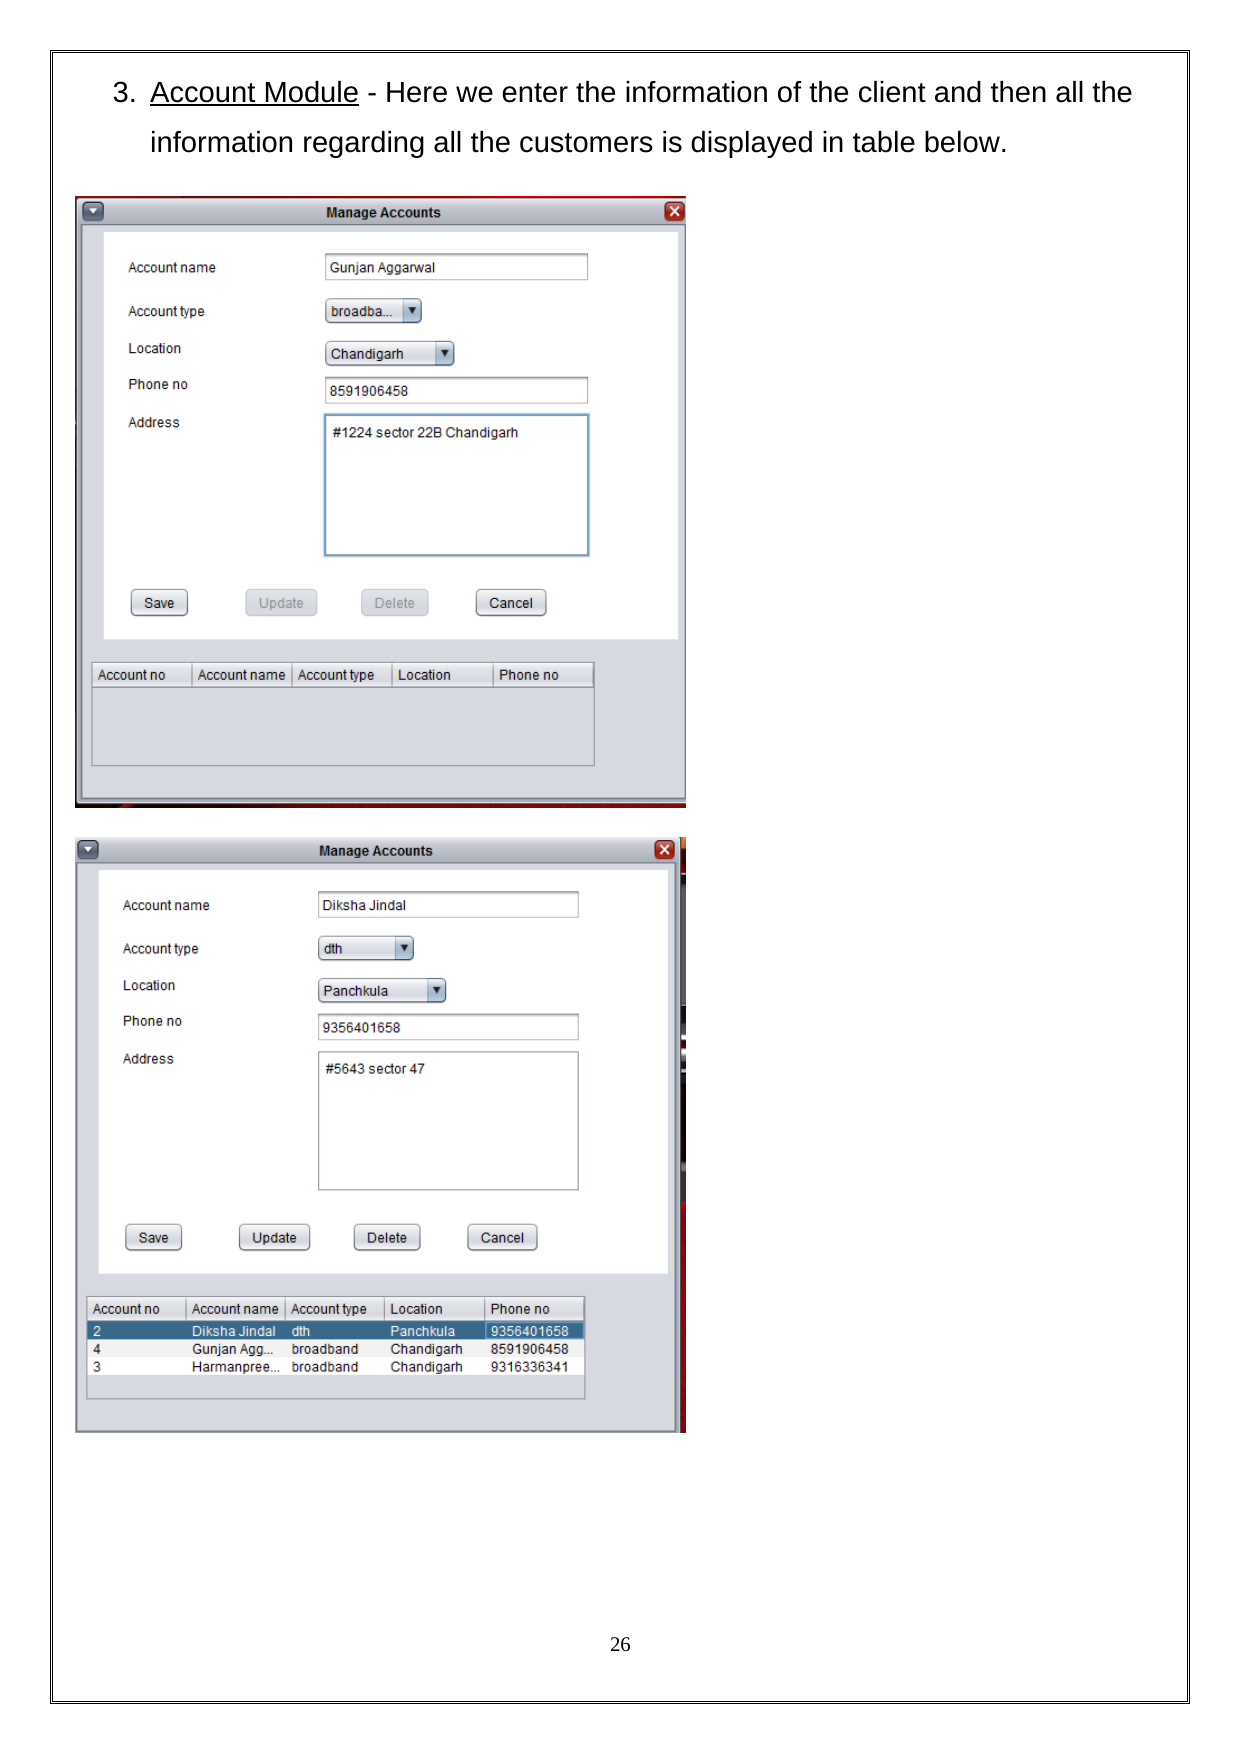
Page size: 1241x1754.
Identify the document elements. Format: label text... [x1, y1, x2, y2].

picture [75, 837, 686, 1433]
picture [75, 196, 686, 808]
list Account Module - Here we enter the information of the client and then all the information regarding all the customers is displayed in table below. [112, 75, 1165, 159]
